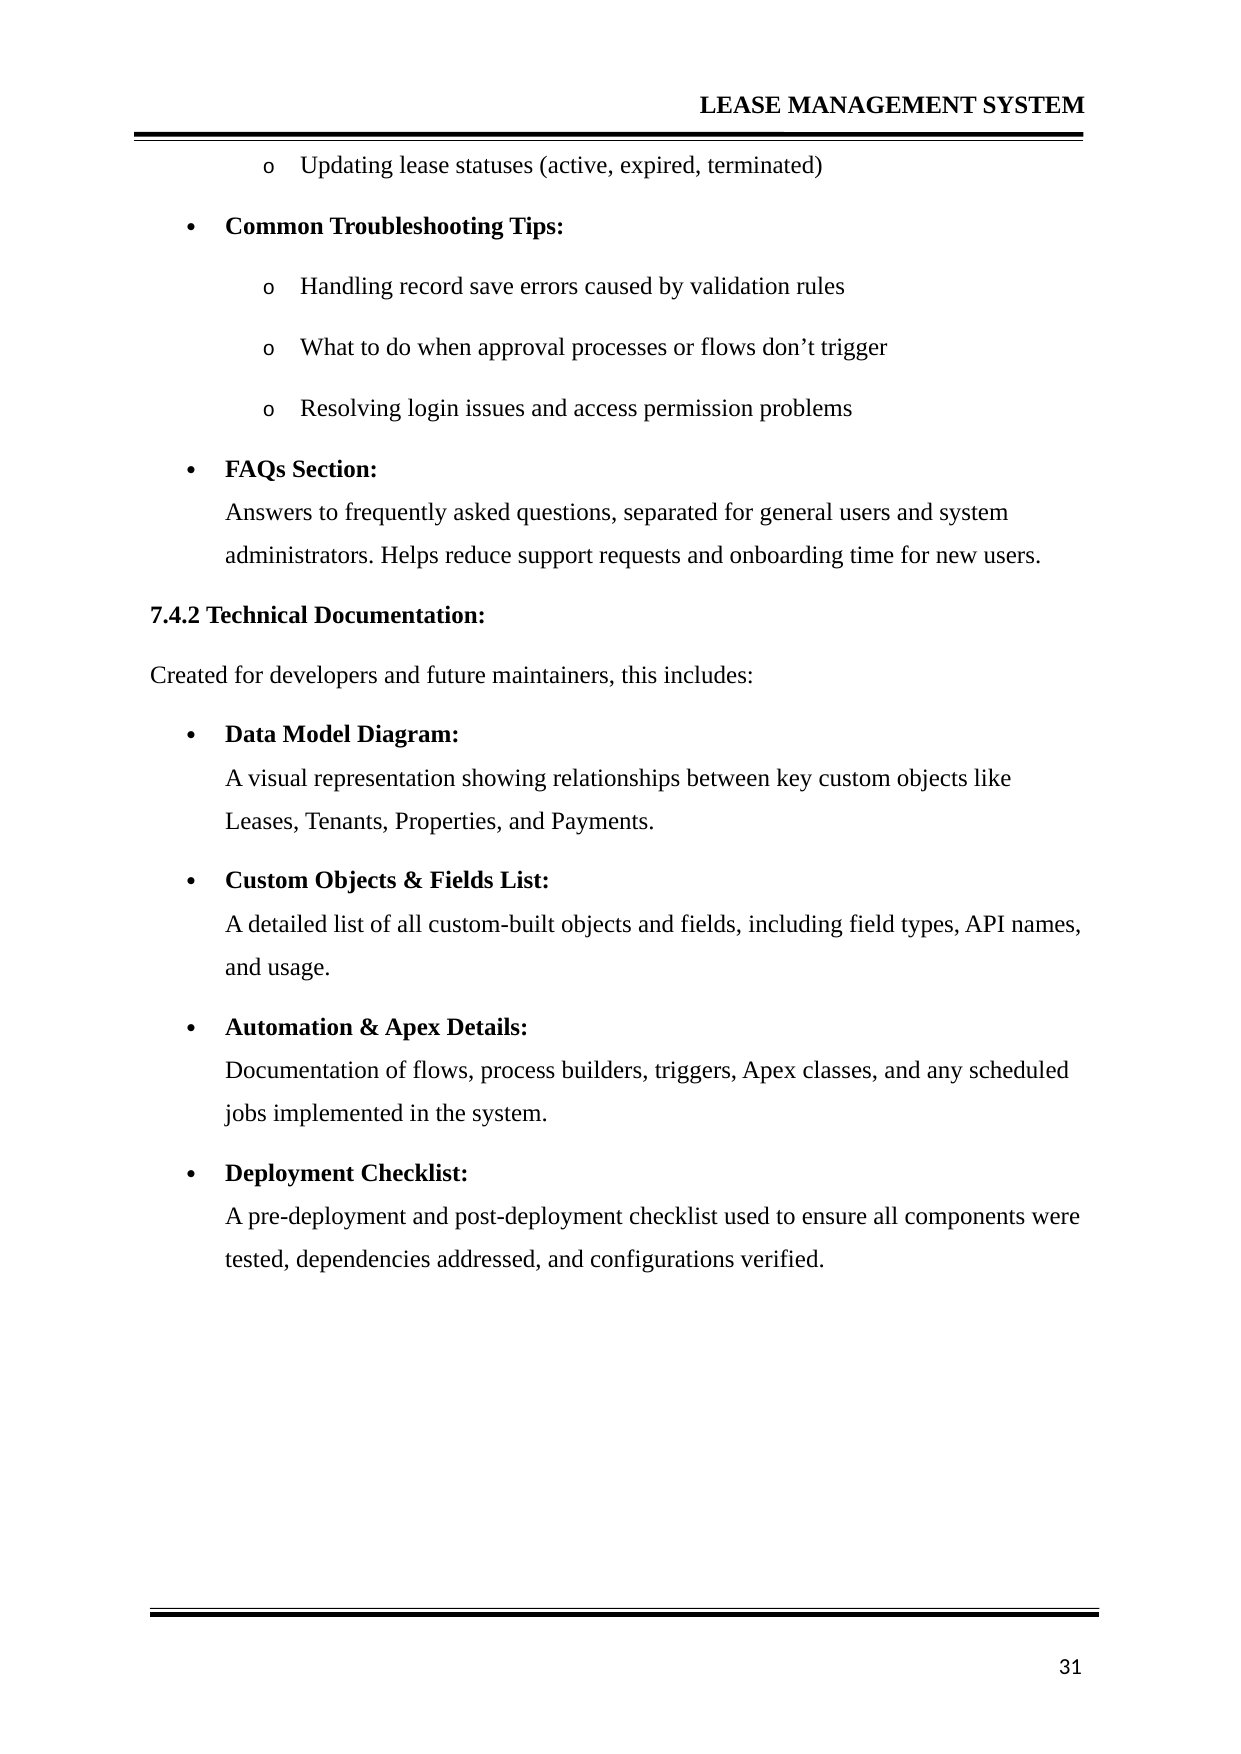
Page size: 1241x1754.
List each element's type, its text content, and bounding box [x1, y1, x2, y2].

list Common Troubleshooting Tips: [187, 211, 1090, 240]
list Custom Objects & Fields List: A detailed list of all custom-built objects and fields, including field types, API names, and usage. [187, 866, 1090, 981]
list Handling record save errors caused by validation rules [262, 271, 1090, 300]
text 7.4.2 Technical Documentation: [150, 600, 1090, 629]
list FAQs Section: Answers to frequently asked questions, separated for general users and system administrators. Helps reduce support requests and onboarding time for new users. [187, 454, 1090, 569]
text Created for developers and future maintainers, this includes: [150, 660, 1090, 688]
list What to do when approval processes or flows don’t trigger [262, 332, 1090, 361]
list Deployment Checklist: A pre-deployment and post-deployment checklist used to ensure all components were tested, dependencies addressed, and configurations verified. [187, 1158, 1090, 1273]
list Resolving login issues and access permission problems [262, 393, 1090, 422]
list Data Model Diagram: A visual representation showing relationships between key custom objects like Leases, Tenants, Properties, and Payments. [187, 719, 1090, 834]
list Automation & Apex Details: Documentation of flows, process builders, triggers, Apex classes, and any scheduled jobs implemented in the system. [187, 1012, 1090, 1127]
list Updating lease statuses (active, expired, terminated) [262, 150, 1090, 179]
